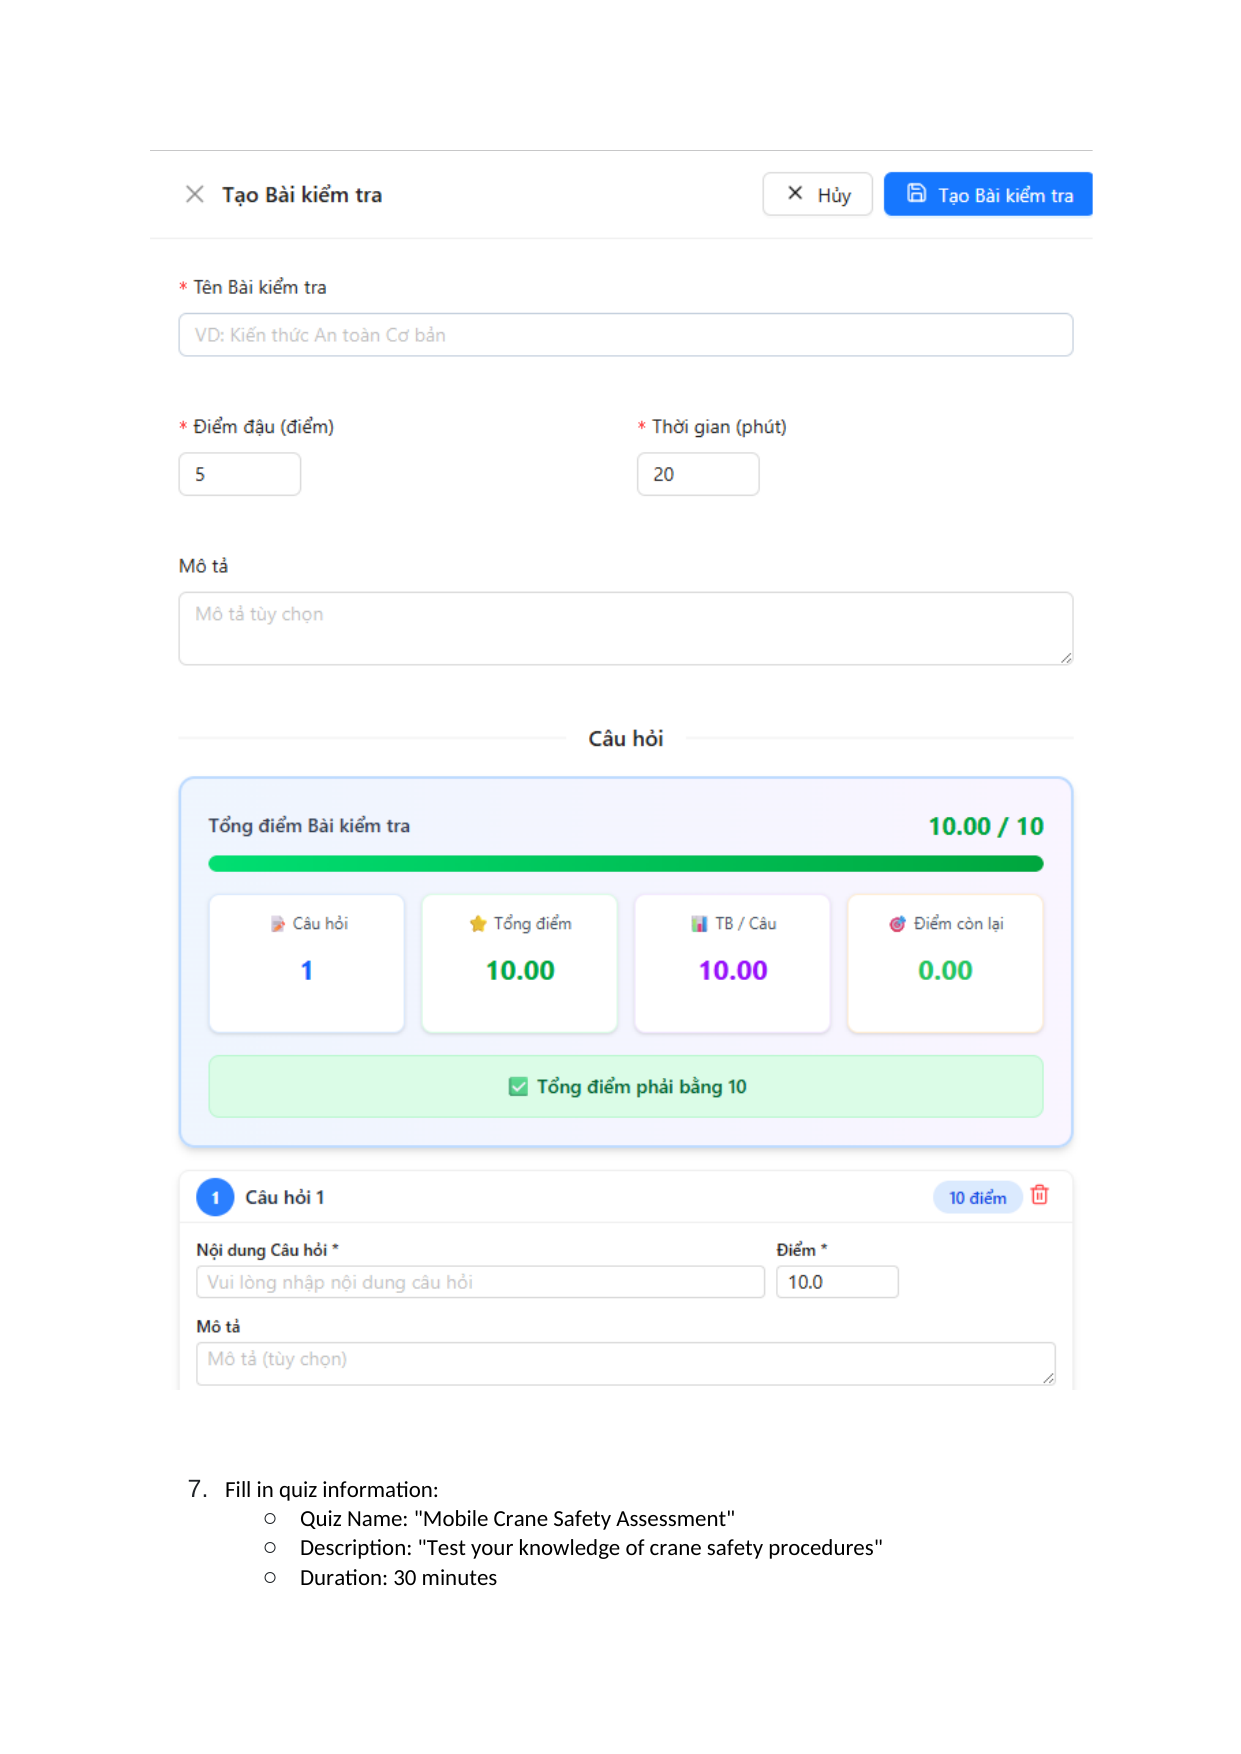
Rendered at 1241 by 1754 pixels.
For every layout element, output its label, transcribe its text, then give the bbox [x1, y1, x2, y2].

list Fill in quiz information: [187, 1474, 1093, 1503]
picture [150, 150, 1093, 1390]
list Description: "Test your knowledge of crane safety procedures" [262, 1532, 1093, 1562]
list Quiz Name: "Mobile Crane Safety Assessment" [262, 1503, 1093, 1532]
list Duration: 30 minutes [262, 1562, 1093, 1591]
